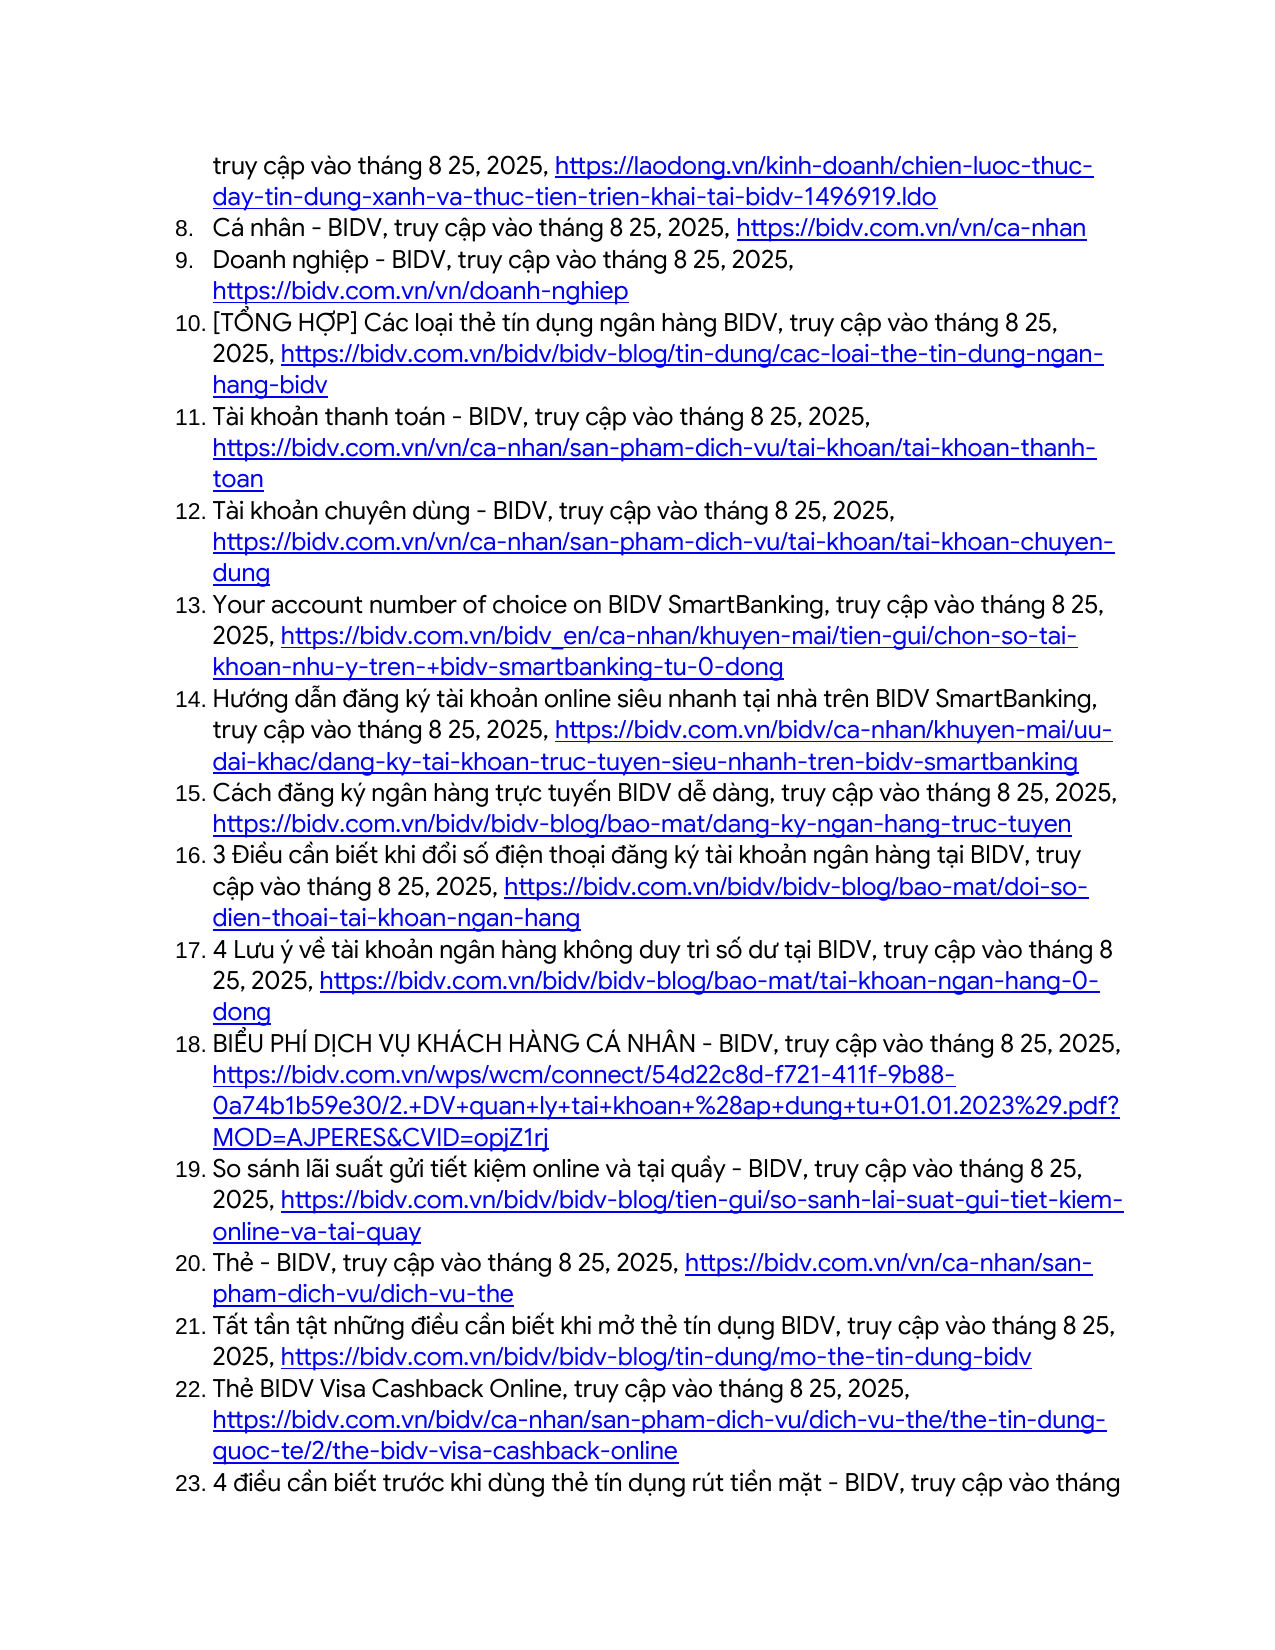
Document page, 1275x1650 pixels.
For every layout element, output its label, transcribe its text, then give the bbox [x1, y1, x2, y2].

list Cách đăng ký ngân hàng trực tuyến BIDV dễ dàng, truy cập vào tháng 8 25, 2025, https://bidv.com.vn/bidv/bidv-blog/bao-mat/dang-ky-ngan-hang-truc-tuyen [175, 777, 1125, 840]
list Cá nhân - BIDV, truy cập vào tháng 8 25, 2025, https://bidv.com.vn/vn/ca-nhan [175, 213, 1125, 244]
list 4 Lưu ý về tài khoản ngân hàng không duy trì số dư tại BIDV, truy cập vào tháng 8 25, 2025, https://bidv.com.vn/bidv/bidv-blog/bao-mat/tai-khoan-ngan-hang-0-dong [175, 934, 1125, 1028]
list BIỂU PHÍ DỊCH VỤ KHÁCH HÀNG CÁ NHÂN - BIDV, truy cập vào tháng 8 25, 2025, https://bidv.com.vn/wps/wcm/connect/54d22c8d-f721-411f-9b88-0a74b1b59e30/2.+DV+quan+ly+tai+khoan+%28ap+dung+tu+01.01.2023%29.pdf?MOD=AJPERES&CVID=opjZ1rj [175, 1028, 1125, 1153]
list Thẻ - BIDV, truy cập vào tháng 8 25, 2025, https://bidv.com.vn/vn/ca-nhan/san-pham-dich-vu/dich-vu-the [175, 1247, 1125, 1310]
list Thẻ BIDV Visa Cashback Online, truy cập vào tháng 8 25, 2025, https://bidv.com.vn/bidv/ca-nhan/san-pham-dich-vu/dich-vu-the/the-tin-dung-quoc-te/2/the-bidv-visa-cashback-online [175, 1373, 1125, 1467]
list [175, 150, 1125, 213]
list [TỔNG HỢP] Các loại thẻ tín dụng ngân hàng BIDV, truy cập vào tháng 8 25, 2025, https://bidv.com.vn/bidv/bidv-blog/tin-dung/cac-loai-the-tin-dung-ngan-hang-bidv [175, 307, 1125, 401]
list Hướng dẫn đăng ký tài khoản online siêu nhanh tại nhà trên BIDV SmartBanking, truy cập vào tháng 8 25, 2025, https://bidv.com.vn/bidv/ca-nhan/khuyen-mai/uu-dai-khac/dang-ky-tai-khoan-truc-tuyen-sieu-nhanh-tren-bidv-smartbanking [175, 683, 1125, 777]
list So sánh lãi suất gửi tiết kiệm online và tại quầy - BIDV, truy cập vào tháng 8 25, 2025, https://bidv.com.vn/bidv/bidv-blog/tien-gui/so-sanh-lai-suat-gui-tiet-kiem-online-va-tai-quay [175, 1153, 1125, 1247]
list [175, 1467, 1125, 1498]
list Tài khoản thanh toán - BIDV, truy cập vào tháng 8 25, 2025, https://bidv.com.vn/vn/ca-nhan/san-pham-dich-vu/tai-khoan/tai-khoan-thanh-toan [175, 401, 1125, 495]
list 3 Điều cần biết khi đổi số điện thoại đăng ký tài khoản ngân hàng tại BIDV, truy cập vào tháng 8 25, 2025, https://bidv.com.vn/bidv/bidv-blog/bao-mat/doi-so-dien-thoai-tai-khoan-ngan-hang [175, 840, 1125, 934]
list Your account number of choice on BIDV SmartBanking, truy cập vào tháng 8 25, 2025, https://bidv.com.vn/bidv_en/ca-nhan/khuyen-mai/tien-gui/chon-so-tai-khoan-nhu-y-tren-+bidv-smartbanking-tu-0-dong [175, 589, 1125, 683]
list Tất tần tật những điều cần biết khi mở thẻ tín dụng BIDV, truy cập vào tháng 8 25, 2025, https://bidv.com.vn/bidv/bidv-blog/tin-dung/mo-the-tin-dung-bidv [175, 1310, 1125, 1373]
list Tài khoản chuyên dùng - BIDV, truy cập vào tháng 8 25, 2025, https://bidv.com.vn/vn/ca-nhan/san-pham-dich-vu/tai-khoan/tai-khoan-chuyen-dung [175, 495, 1125, 589]
list Doanh nghiệp - BIDV, truy cập vào tháng 8 25, 2025, https://bidv.com.vn/vn/doanh-nghiep [175, 244, 1125, 307]
